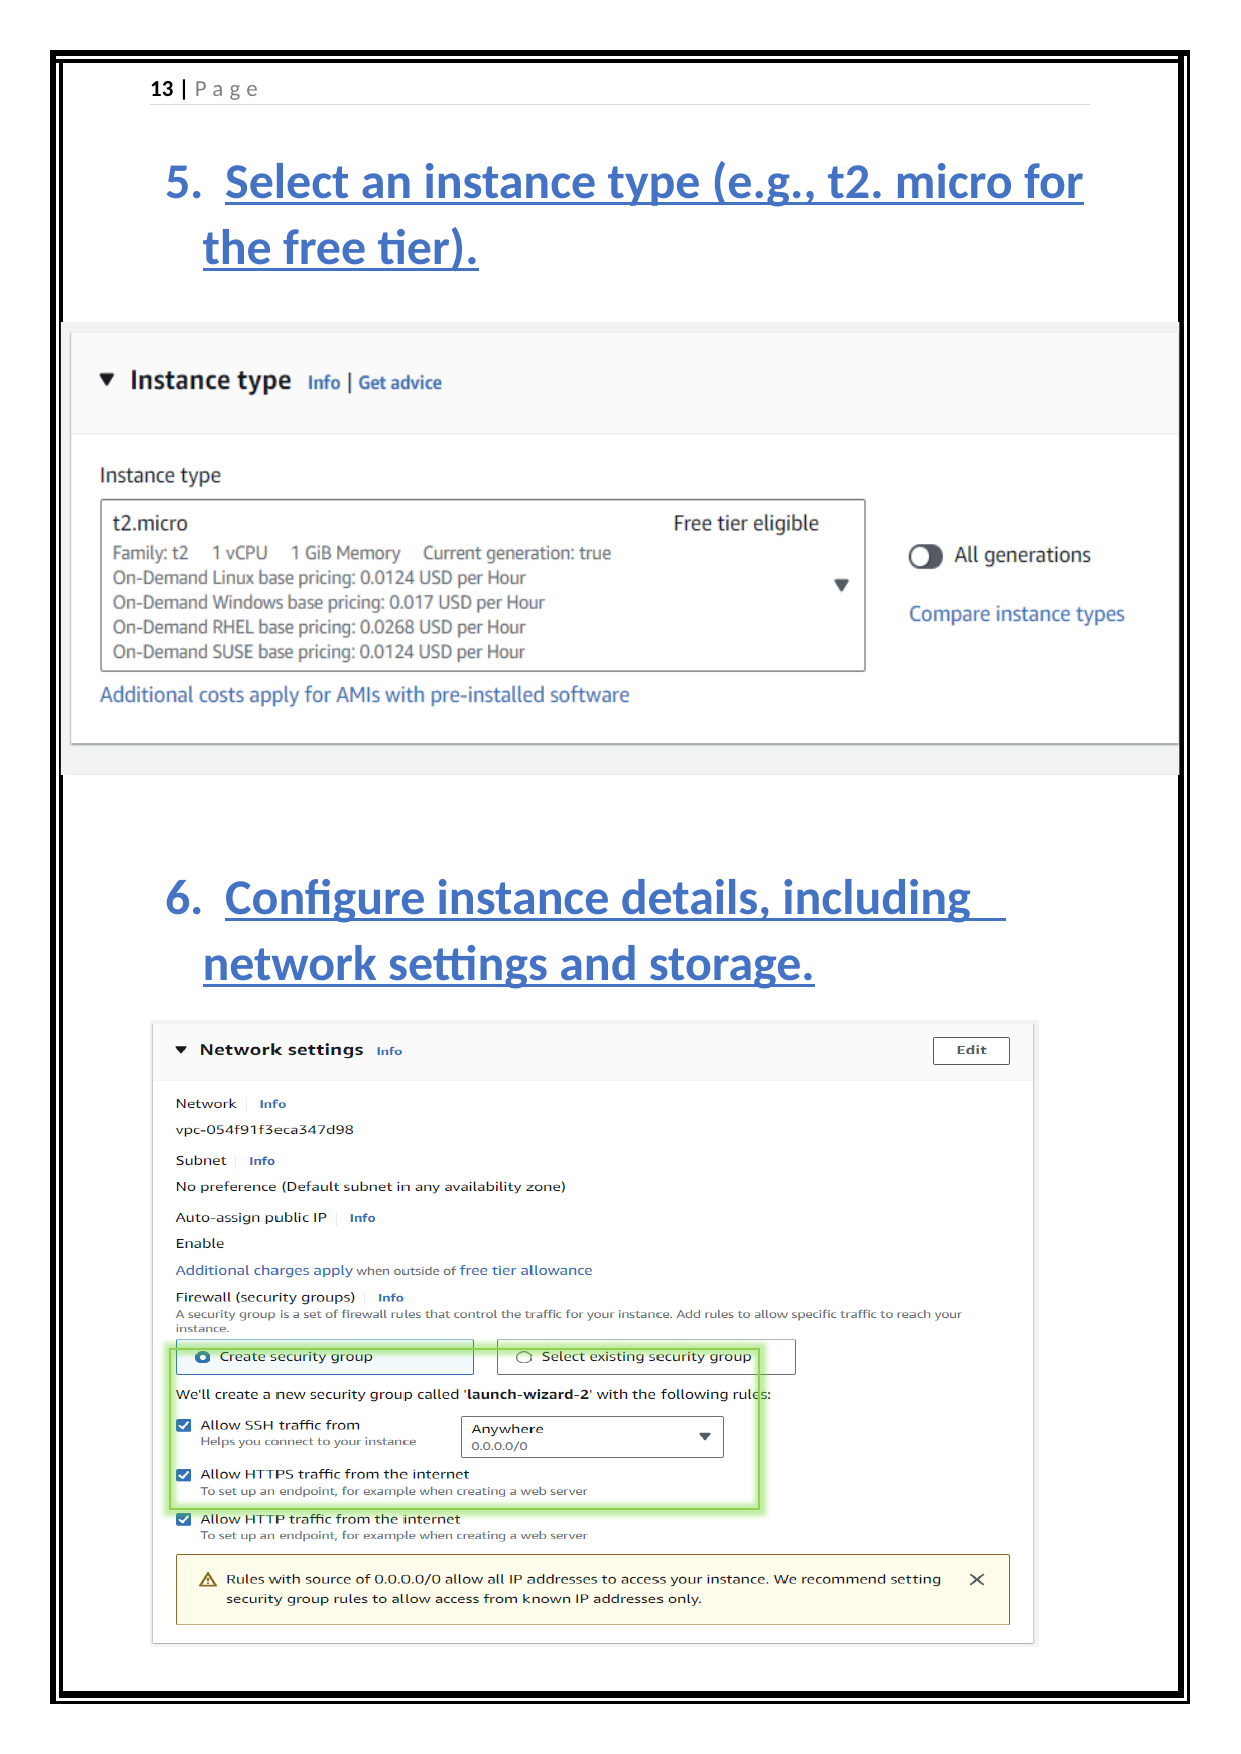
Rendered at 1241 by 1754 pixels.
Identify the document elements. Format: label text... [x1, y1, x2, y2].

list Select an instance type (e.g., t2. micro for the free tier). [165, 150, 1090, 277]
picture [150, 1020, 1039, 1647]
picture [60, 322, 1180, 775]
list Configure instance details, including network settings and storage. [165, 866, 1090, 993]
